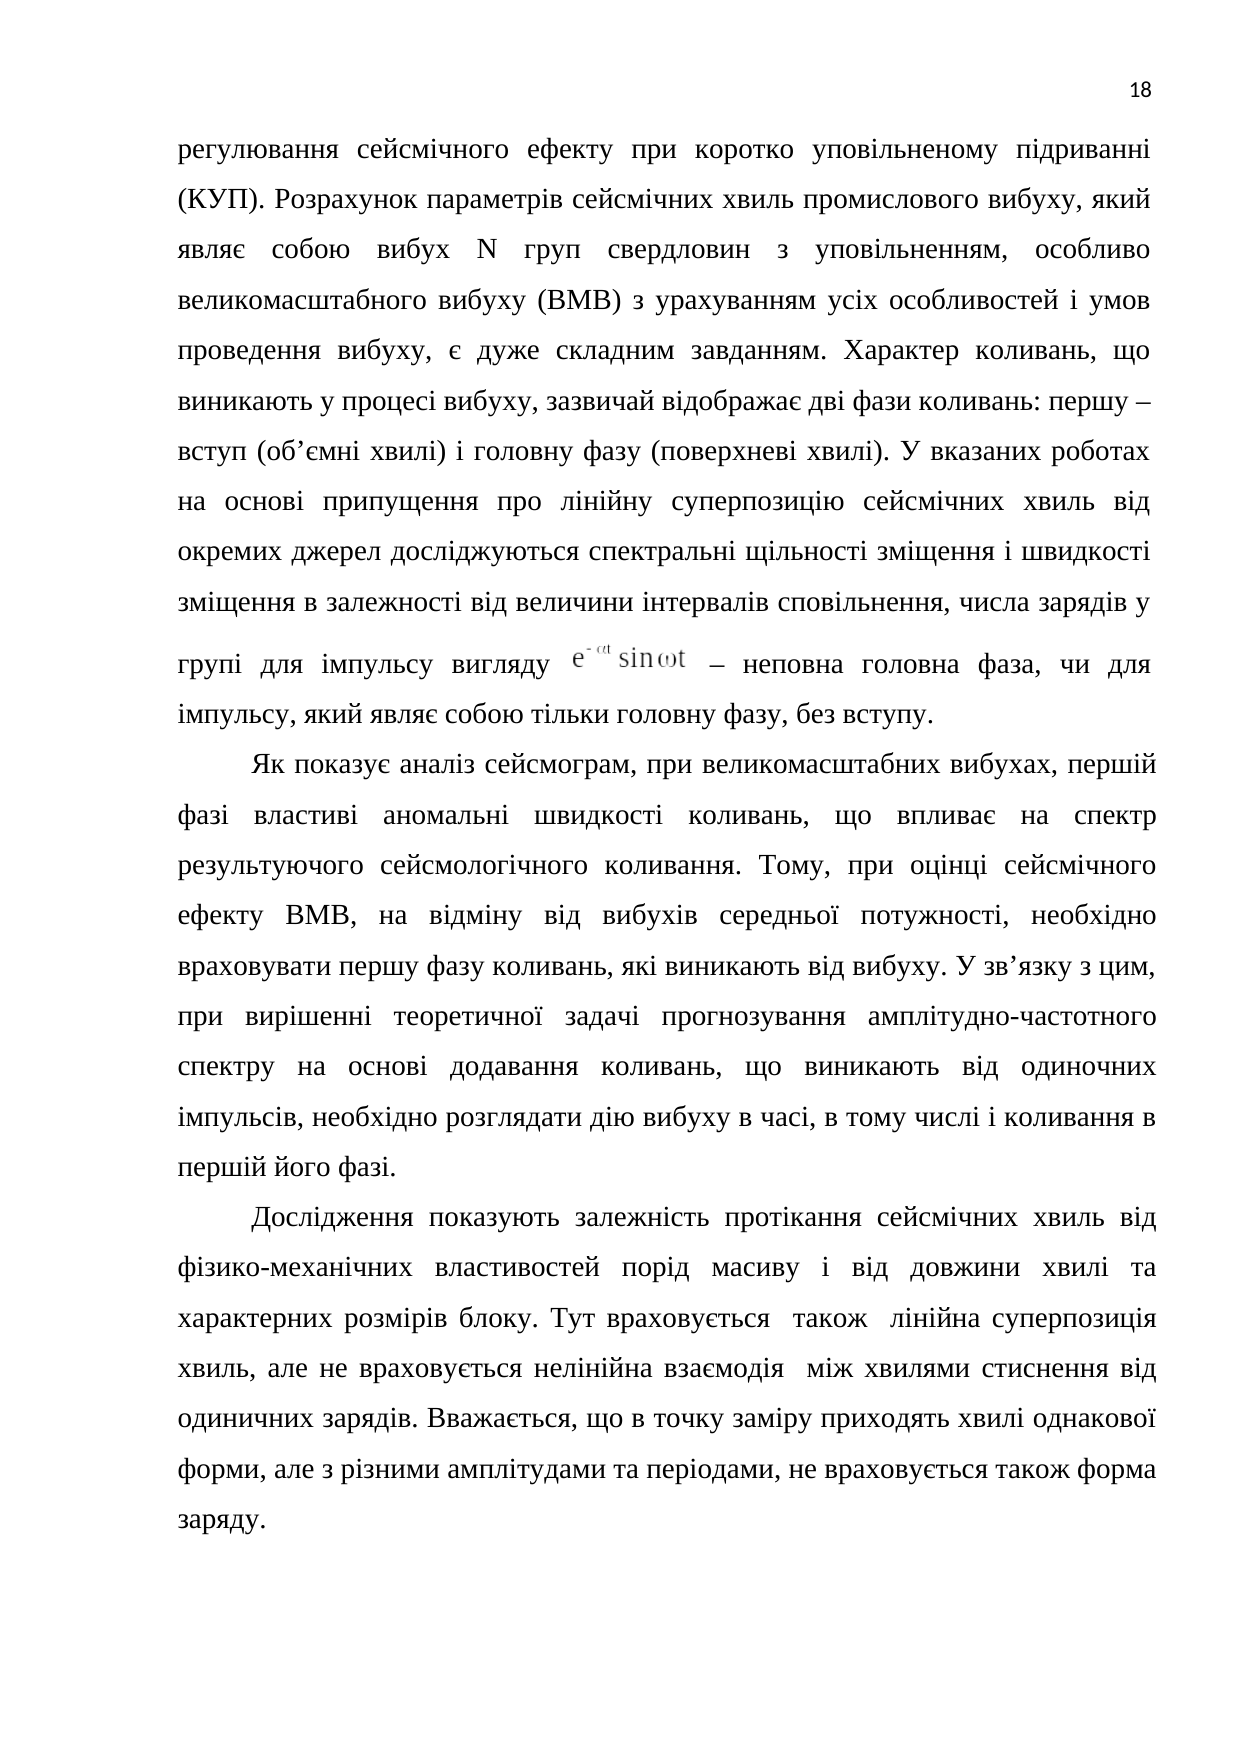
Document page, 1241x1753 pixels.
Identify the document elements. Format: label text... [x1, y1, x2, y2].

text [177, 131, 1152, 730]
text Як показує аналіз сейсмограм, при великомасштабних вибухах, першій фазі властиві аномальні швидкості коливань, що впливає на спектр результуючого сейсмологічного коливання. Тому, при оцінці сейсмічного ефекту ВМВ, на відміну від вибухів середньої потужності, необхідно враховувати першу фазу коливань, які виникають від вибуху. У зв’язку з цим, при вирішенні теоретичної задачі прогнозування амплітудно-частотного спектру на основі додавання коливань, що виникають від одиночних імпульсів, необхідно розглядати дію вибуху в часі, в тому числі і коливання в першій його фазі. [177, 746, 1158, 1182]
text Дослідження показують залежність протікання сейсмічних хвиль від фізико-механічних властивостей порід масиву і від довжини хвилі та характерних розмірів блоку. Тут враховується також лінійна суперпозиція хвиль, але не враховується нелінійна взаємодія між хвилями стиснення від одиничних зарядів. Вважається, що в точку заміру приходять хвилі однакової форми, але з різними амплітудами та періодами, не враховується також форма заряду. [177, 1199, 1158, 1535]
